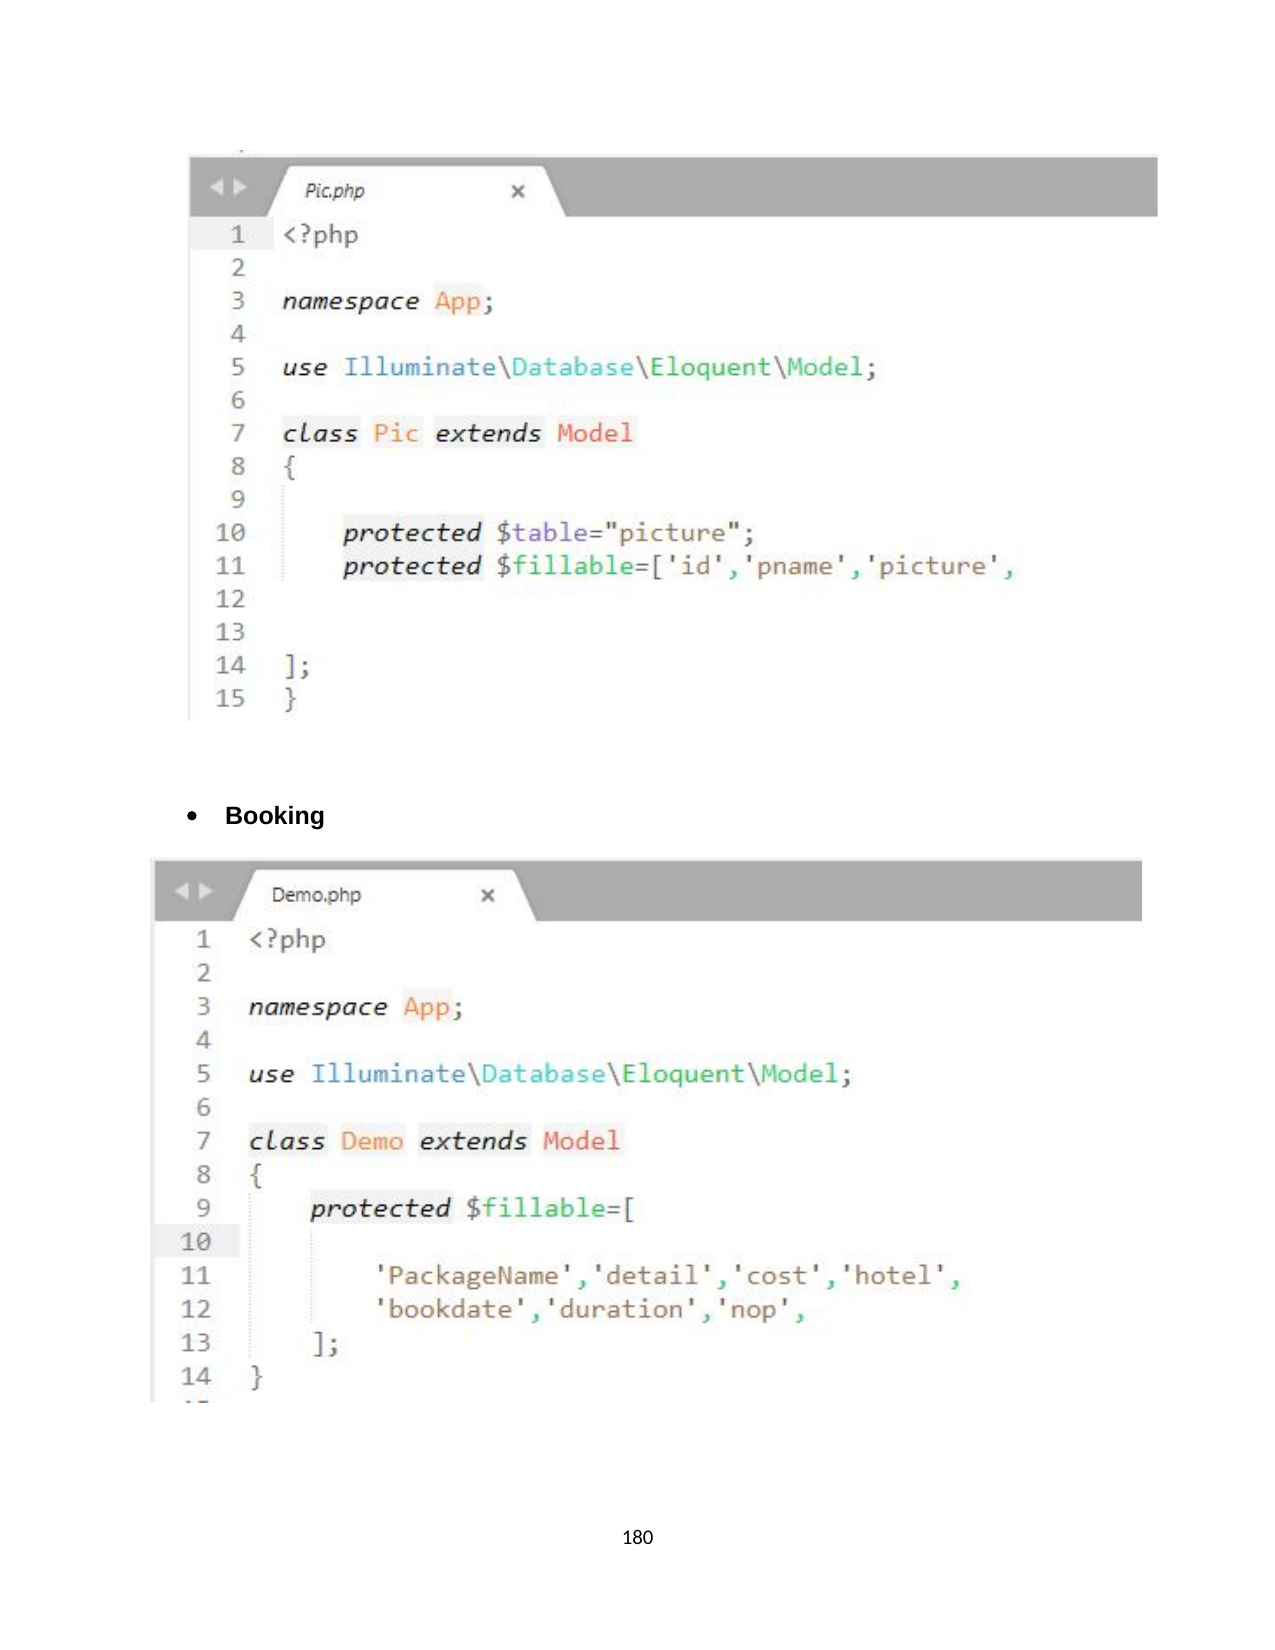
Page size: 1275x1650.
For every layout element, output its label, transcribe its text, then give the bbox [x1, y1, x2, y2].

picture [187, 150, 1158, 721]
list Booking [187, 801, 1125, 830]
picture [150, 856, 1143, 1403]
